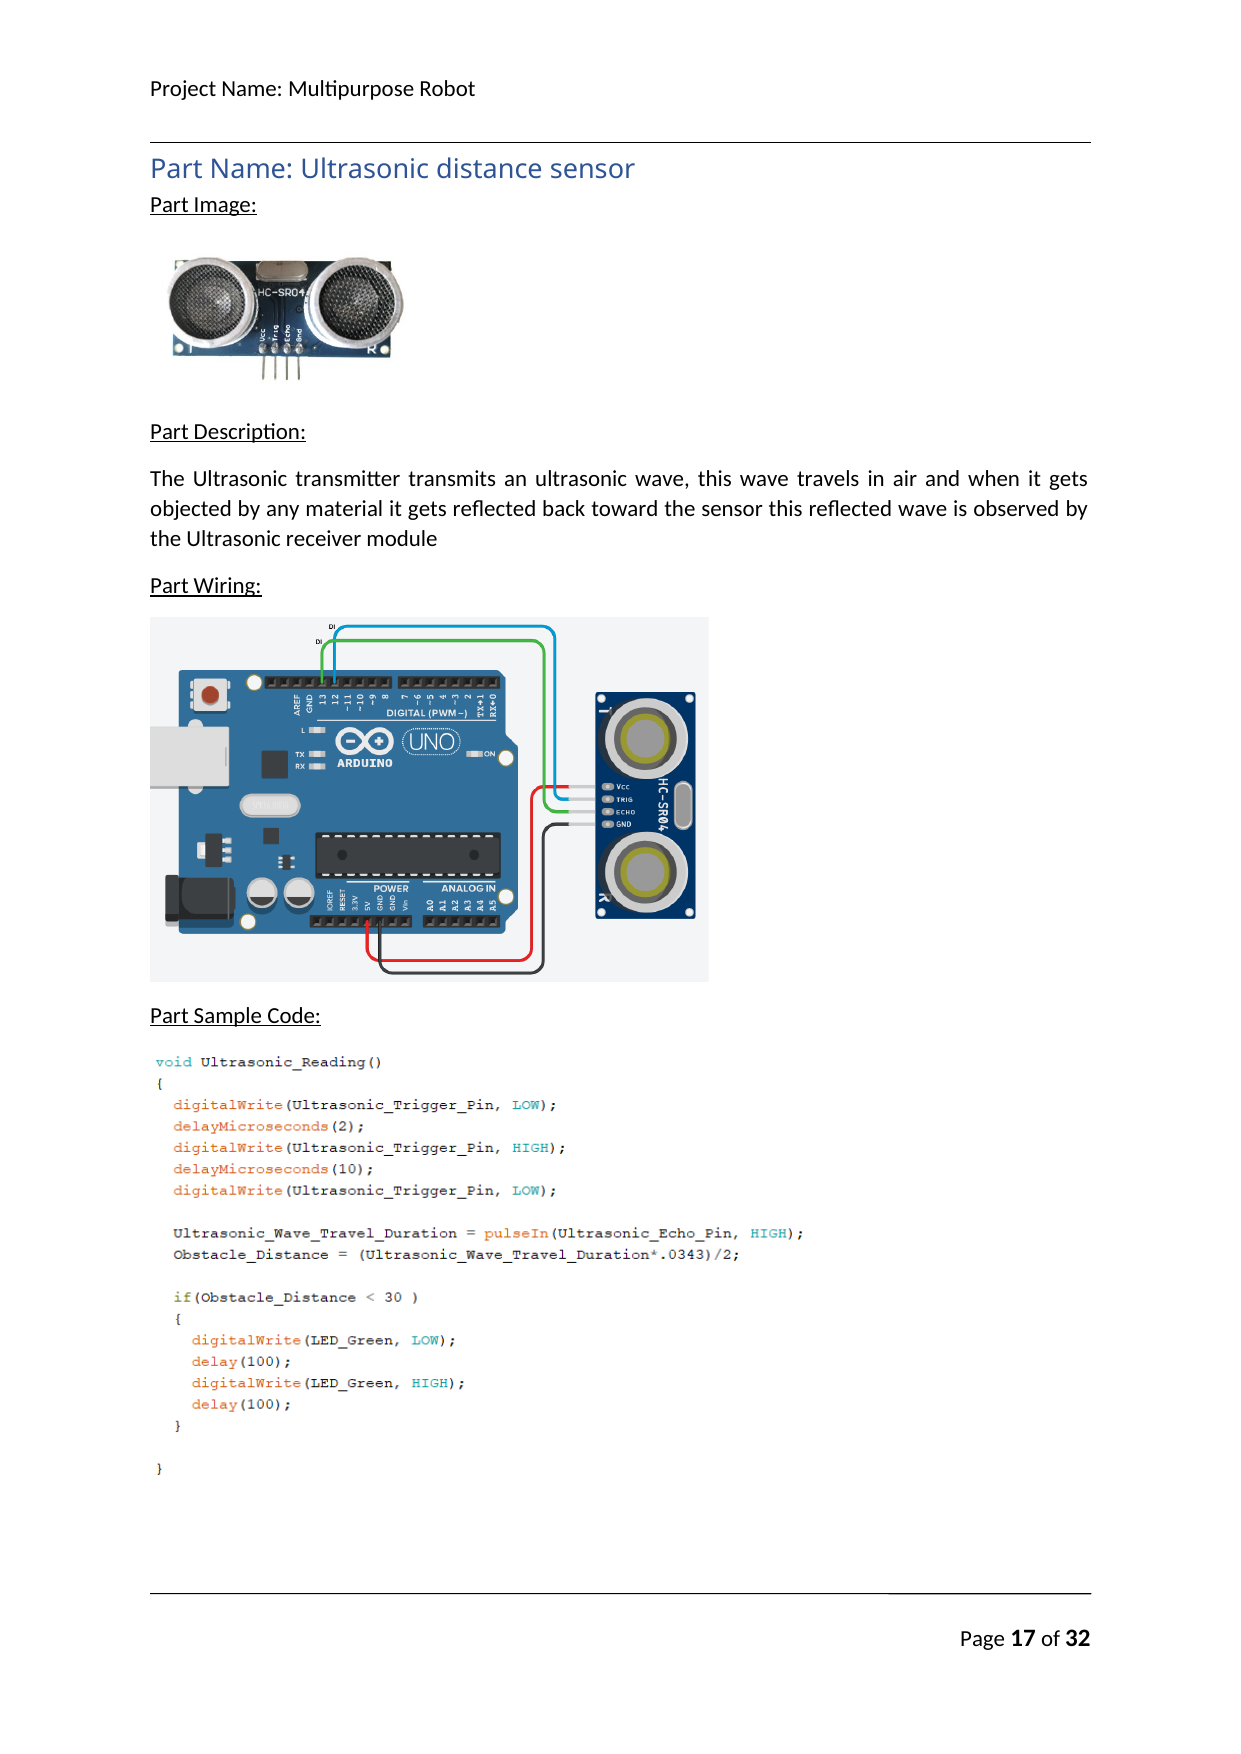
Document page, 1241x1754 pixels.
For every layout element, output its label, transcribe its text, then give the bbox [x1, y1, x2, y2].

text Part Sample Code: [150, 1001, 1090, 1029]
picture [150, 1047, 857, 1484]
text Part Image: [150, 190, 1090, 218]
subtitle Part Name: Ultrasonic distance sensor [150, 150, 1090, 187]
text Part Description: [150, 417, 1090, 445]
text Part Wiring: [150, 571, 1090, 599]
picture [150, 617, 709, 982]
text The Ultrasonic transmitter transmits an ultrasonic wave, this wave travels in air and when it gets objected by any material it gets reflected back toward the sensor this reflected wave is observed by the Ultrasonic receiver module [150, 464, 1090, 552]
picture [150, 236, 415, 398]
